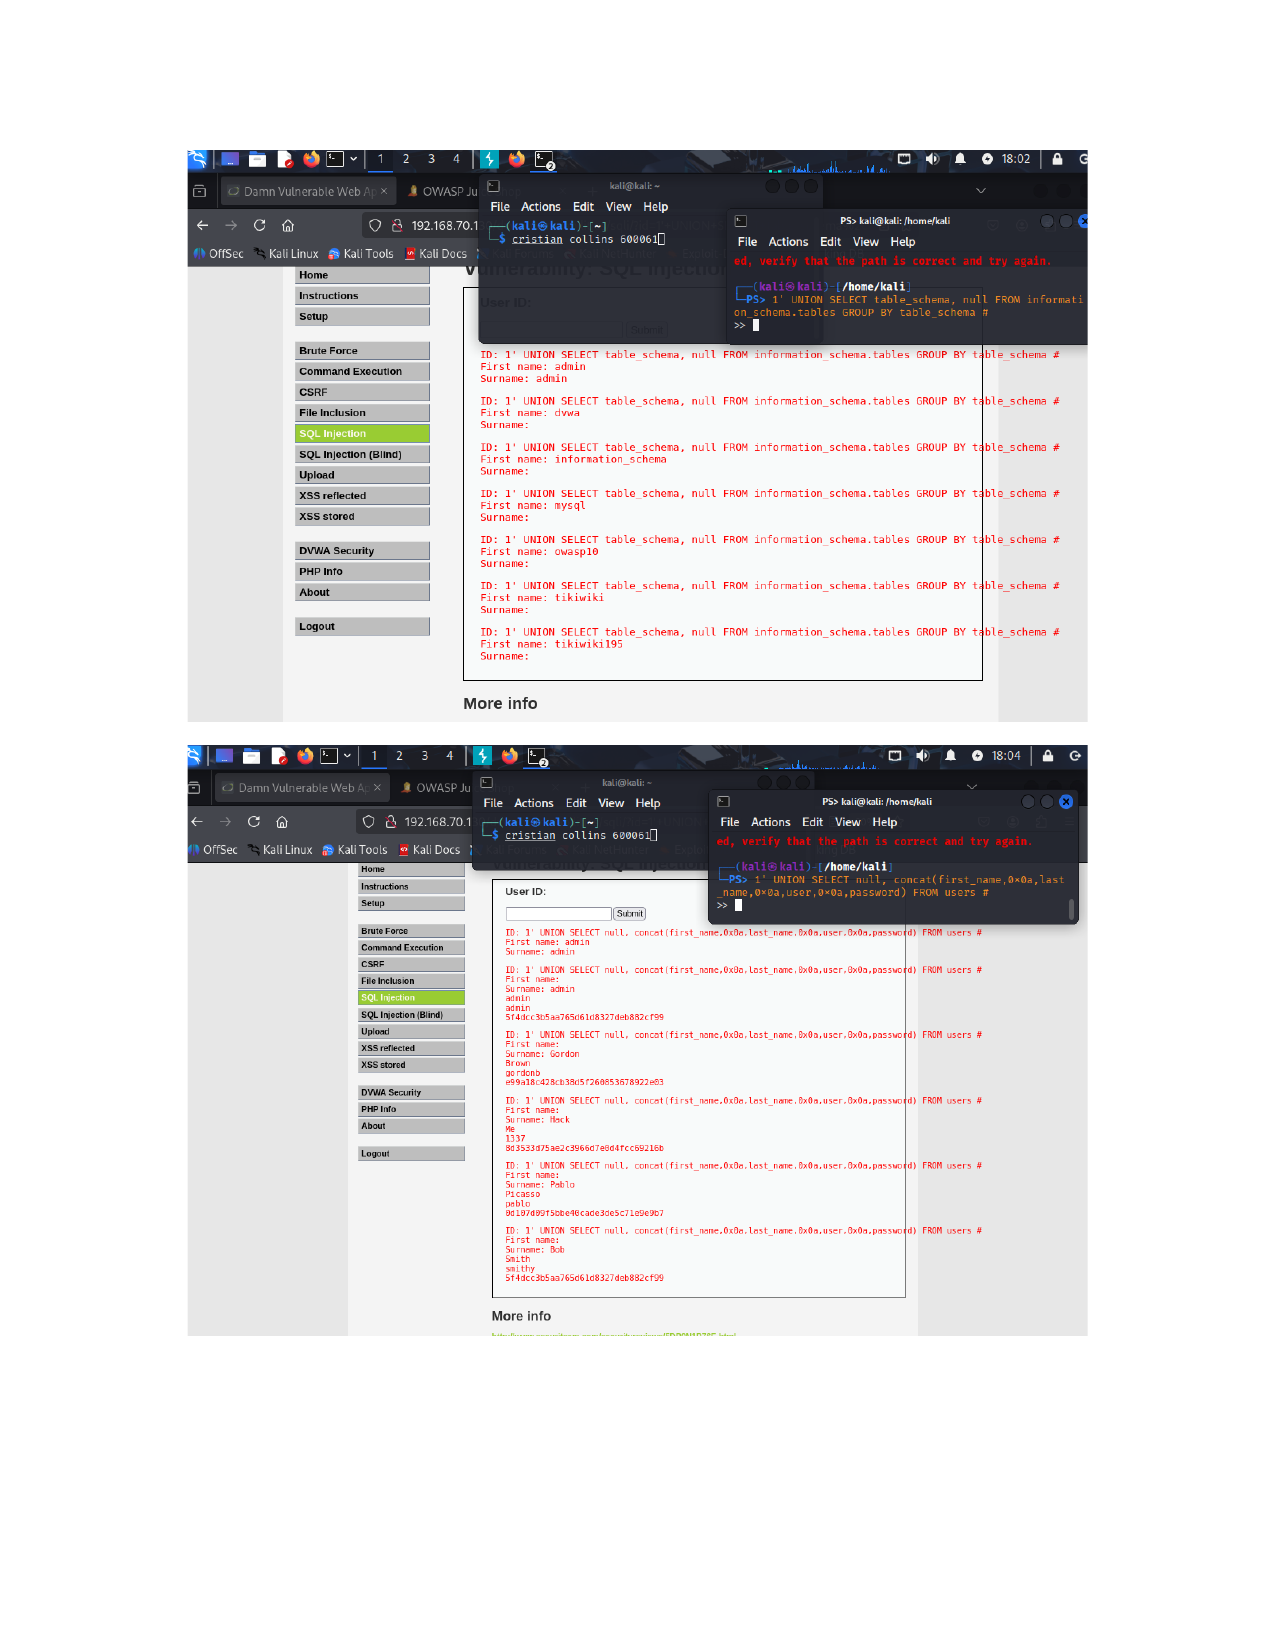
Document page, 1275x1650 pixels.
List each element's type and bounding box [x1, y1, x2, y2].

picture [187, 150, 1088, 722]
picture [187, 745, 1088, 1336]
